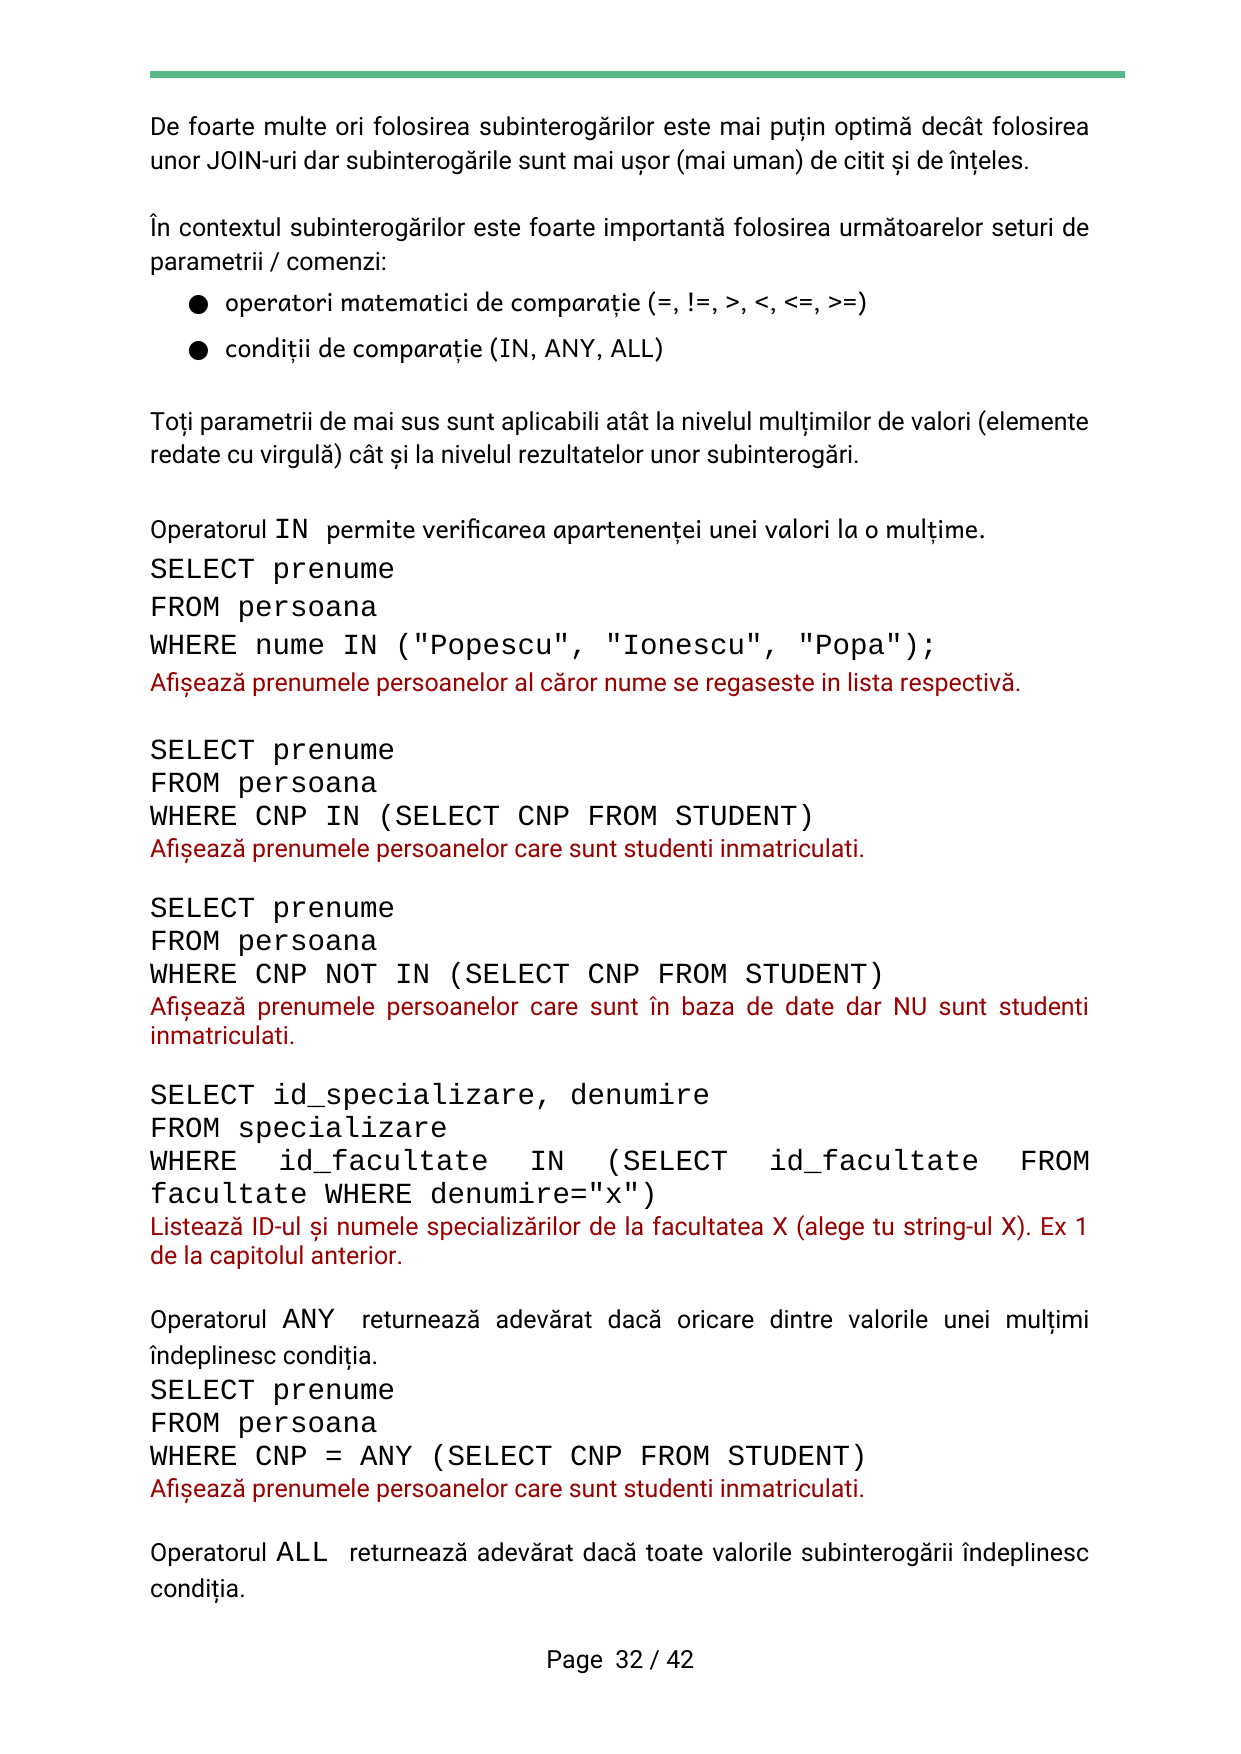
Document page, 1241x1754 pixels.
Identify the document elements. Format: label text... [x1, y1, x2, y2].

text FROM persoana [150, 592, 1090, 625]
text WHERE id_facultate IN (SELECT id_facultate FROM facultate WHERE denumire="x") [150, 1146, 1090, 1212]
text Operatorul ANY returnează adevărat dacă oricare dintre valorile unei mulțimi îndeplinesc condiția. [150, 1304, 1090, 1371]
text SELECT prenume [150, 893, 1090, 926]
text FROM persoana [150, 1408, 1090, 1441]
picture [150, 71, 1125, 78]
text Toți parametrii de mai sus sunt aplicabili atât la nivelul mulțimilor de valori (elemente redate cu virgulă) cât și la nivelul rezultatelor unor subinterogări. [150, 407, 1090, 470]
text Operatorul IN permite verificarea apartenenței unei valori la o mulțime. [150, 508, 1090, 548]
list operatori matematici de comparație (=, !=, >, <, <=, >=) [187, 281, 1090, 321]
text SELECT prenume [150, 1375, 1090, 1408]
text SELECT prenume [150, 735, 1090, 768]
text Listează ID-ul și numele specializărilor de la facultatea X (alege tu string-ul X). Ex 1 de la capitolul anterior. [150, 1212, 1090, 1270]
text Afișează prenumele persoanelor care sunt în baza de date dar NU sunt studenti inmatriculati. [150, 992, 1090, 1051]
text Afișează prenumele persoanelor care sunt studenti inmatriculati. [150, 1474, 1090, 1503]
text Afișează prenumele persoanelor al căror nume se regaseste in lista respectivă. [150, 668, 1090, 697]
text FROM persoana [150, 926, 1090, 959]
text FROM persoana [150, 768, 1090, 801]
text WHERE CNP = ANY (SELECT CNP FROM STUDENT) [150, 1441, 1090, 1474]
text SELECT prenume [150, 554, 1090, 587]
text De foarte multe ori folosirea subinterogărilor este mai puțin optimă decât folosirea unor JOIN-uri dar subinterogările sunt mai ușor (mai uman) de citit și de înțeles. [150, 112, 1090, 175]
text Operatorul ALL returnează adevărat dacă toate valorile subinterogării îndeplinesc condiția. [150, 1537, 1090, 1604]
text Afișează prenumele persoanelor care sunt studenti inmatriculati. [150, 834, 1090, 864]
text WHERE nume IN ("Popescu", "Ionescu", "Popa"); [150, 630, 1090, 663]
text WHERE CNP IN (SELECT CNP FROM STUDENT) [150, 801, 1090, 834]
text FROM specializare [150, 1113, 1090, 1146]
text WHERE CNP NOT IN (SELECT CNP FROM STUDENT) [150, 959, 1090, 992]
text În contextul subinterogărilor este foarte importantă folosirea următoarelor seturi de parametrii / comenzi: [150, 213, 1090, 276]
text SELECT id_specializare, denumire [150, 1080, 1090, 1113]
list condiții de comparație (IN, ANY, ALL) [187, 327, 1090, 367]
